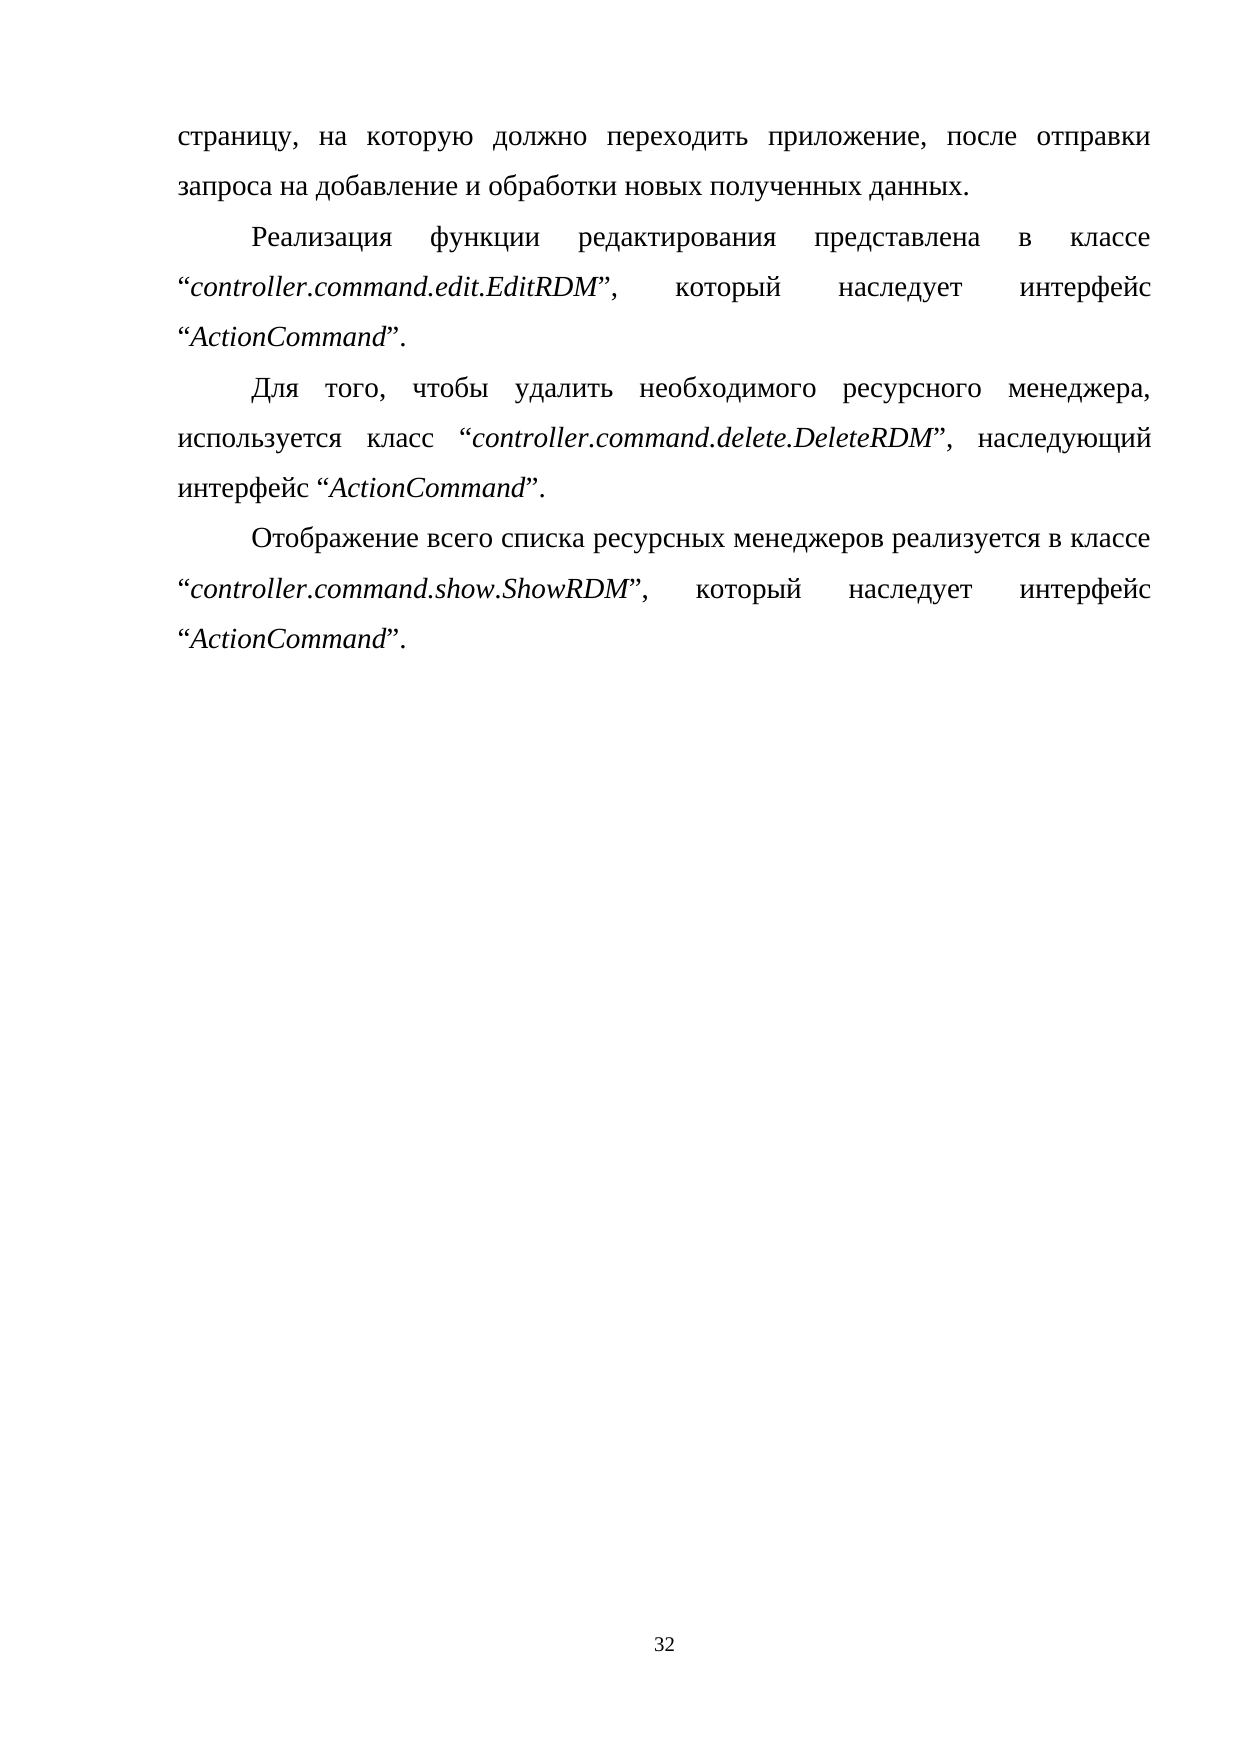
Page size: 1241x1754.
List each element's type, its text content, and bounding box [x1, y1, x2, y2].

text Отображение всего списка ресурсных менеджеров реализуется в классе “controller.command.show.ShowRDM”, который наследует интерфейс “ActionCommand”. [177, 521, 1152, 655]
text Реализация функции редактирования представлена в классе “controller.command.edit.EditRDM”, который наследует интерфейс “ActionCommand”. [177, 219, 1152, 353]
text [177, 118, 1152, 202]
text Для того, чтобы удалить необходимого ресурсного менеджера, используется класс “controller.command.delete.DeleteRDM”, наследующий интерфейс “ActionCommand”. [177, 370, 1152, 504]
